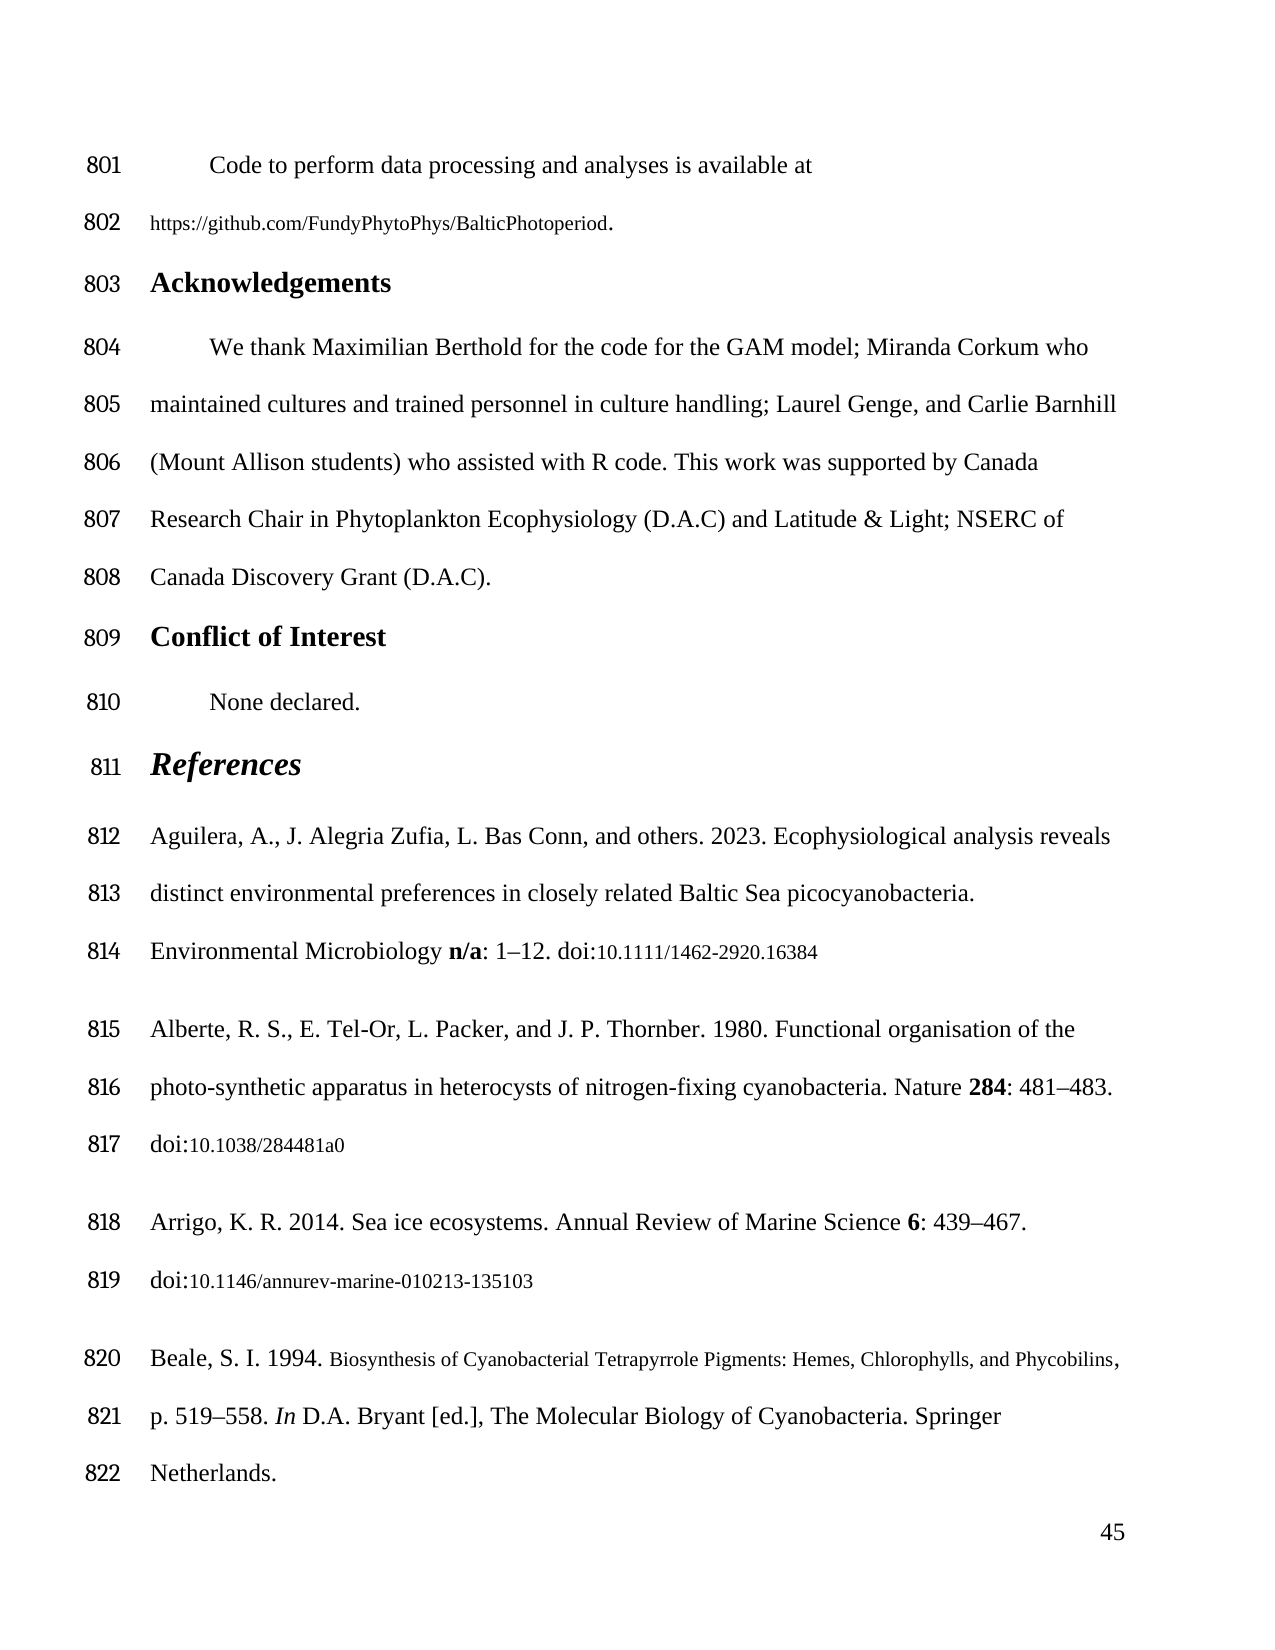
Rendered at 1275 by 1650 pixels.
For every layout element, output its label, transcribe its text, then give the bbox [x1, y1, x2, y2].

subtitle References [150, 744, 1125, 782]
text Aguilera, A., J. Alegria Zufia, L. Bas Conn, and others. 2023. Ecophysiological analysis reveals distinct environmental preferences in closely related Baltic Sea picocyanobacteria. Environmental Microbiology n/a: 1–12. doi:10.1111/1462-2920.16384 [150, 821, 1125, 964]
text Code to perform data processing and analyses is available at https://github.com/FundyPhytoPhys/BalticPhotoperiod. [150, 150, 1125, 236]
text Alberte, R. S., E. Tel-Or, L. Packer, and J. P. Thornber. 1980. Functional organisation of the photo-synthetic apparatus in heterocysts of nitrogen-fixing cyanobacteria. Nature 284: 481–483. doi:10.1038/284481a0 [150, 1014, 1125, 1158]
text None declared. [150, 687, 1125, 715]
subtitle Conflict of Interest [150, 619, 1125, 653]
text Beale, S. I. 1994. Biosynthesis of Cyanobacterial Tetrapyrrole Pigments: Hemes, Chlorophylls, and Phycobilins, p. 519–558. In D.A. Bryant [ed.], The Molecular Biology of Cyanobacteria. Springer Netherlands. [150, 1343, 1125, 1487]
text Arrigo, K. R. 2014. Sea ice ecosystems. Annual Review of Marine Science 6: 439–467. doi:10.1146/annurev-marine-010213-135103 [150, 1207, 1125, 1294]
subtitle Acknowledgements [150, 265, 1125, 298]
text We thank Maximilian Berthold for the code for the GAM model; Miranda Corkum who maintained cultures and trained personnel in culture handling; Laurel Genge, and Carlie Barnhill (Mount Allison students) who assisted with R code. This work was supported by Canada Research Chair in Phytoplankton Ecophysiology (D.A.C) and Latitude & Light; NSERC of Canada Discovery Grant (D.A.C). [150, 332, 1125, 591]
